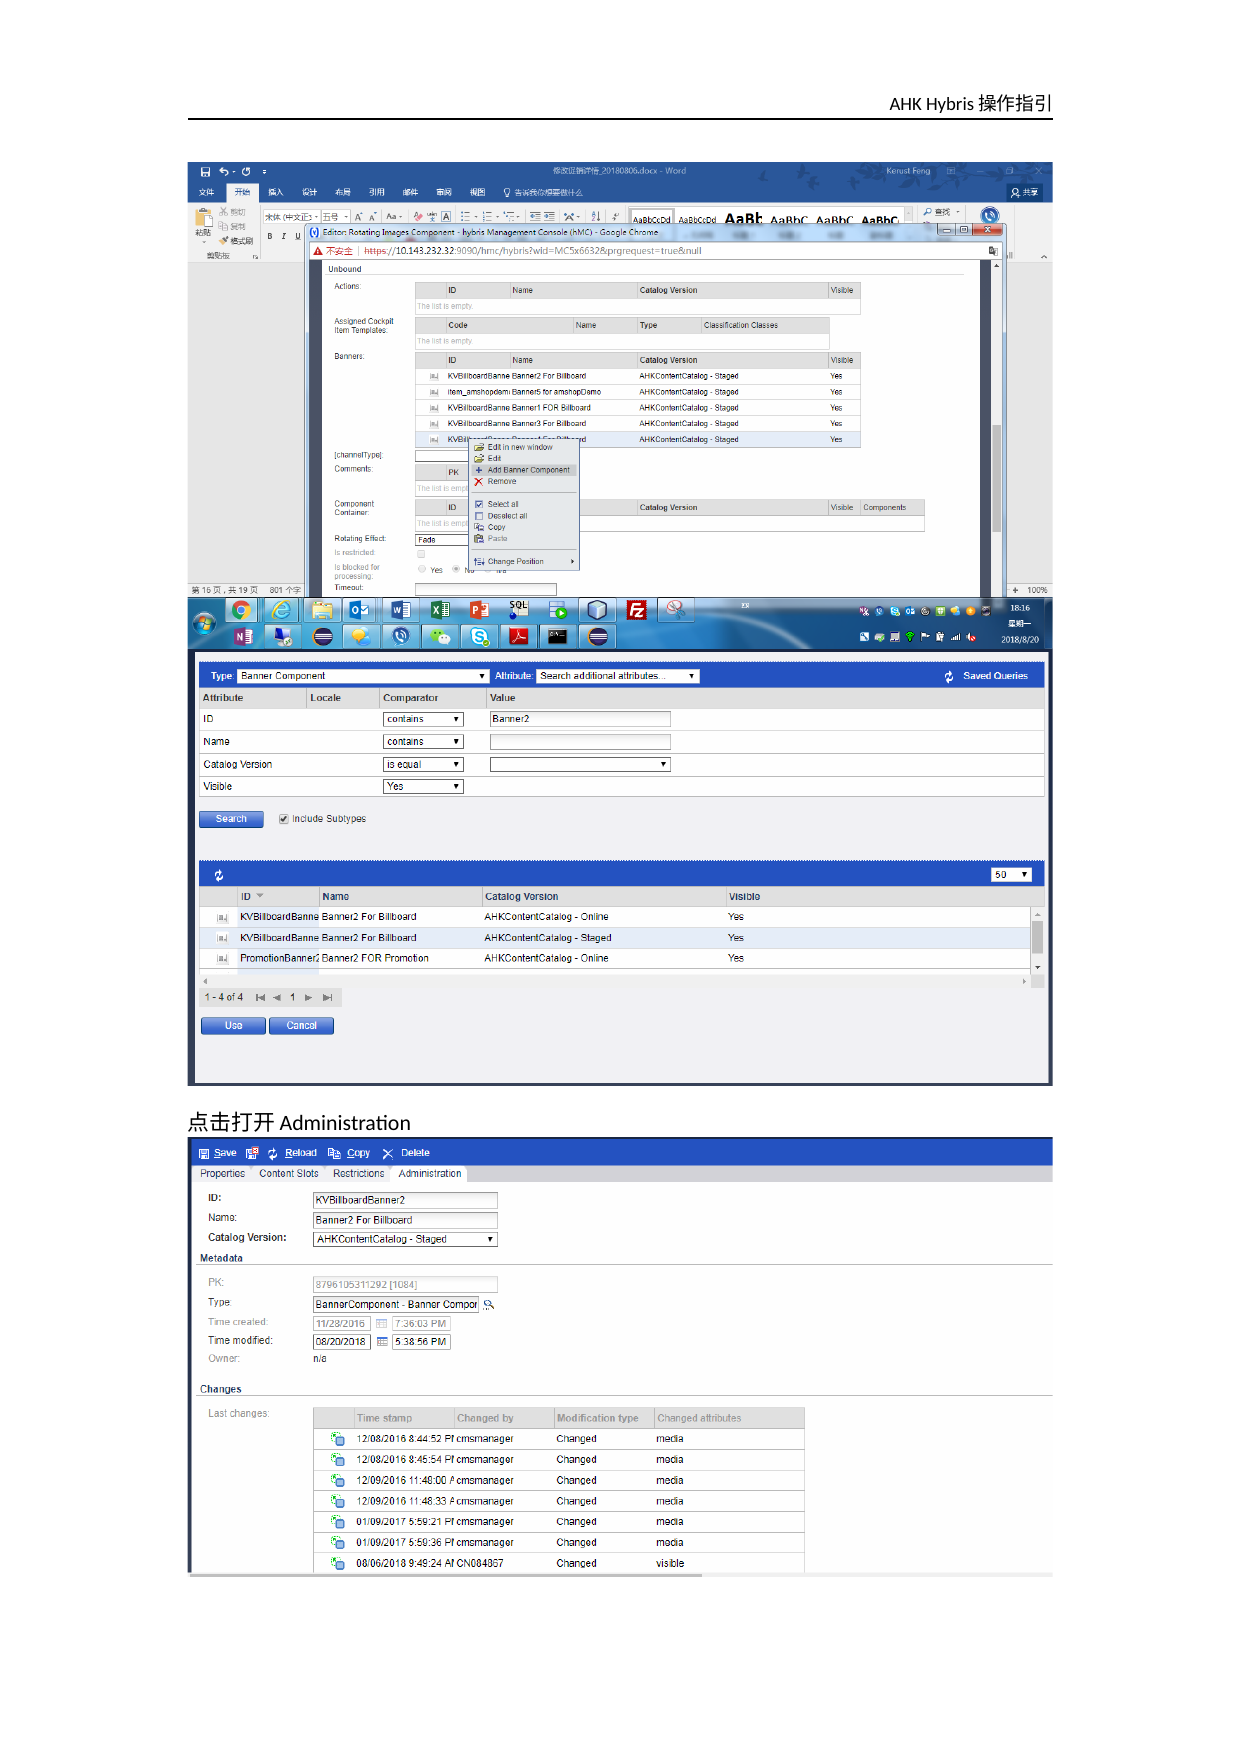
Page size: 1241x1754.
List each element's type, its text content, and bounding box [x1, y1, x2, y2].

text 点击打开Administration [187, 1104, 1053, 1137]
picture [187, 162, 1053, 1086]
picture [187, 1137, 1053, 1577]
